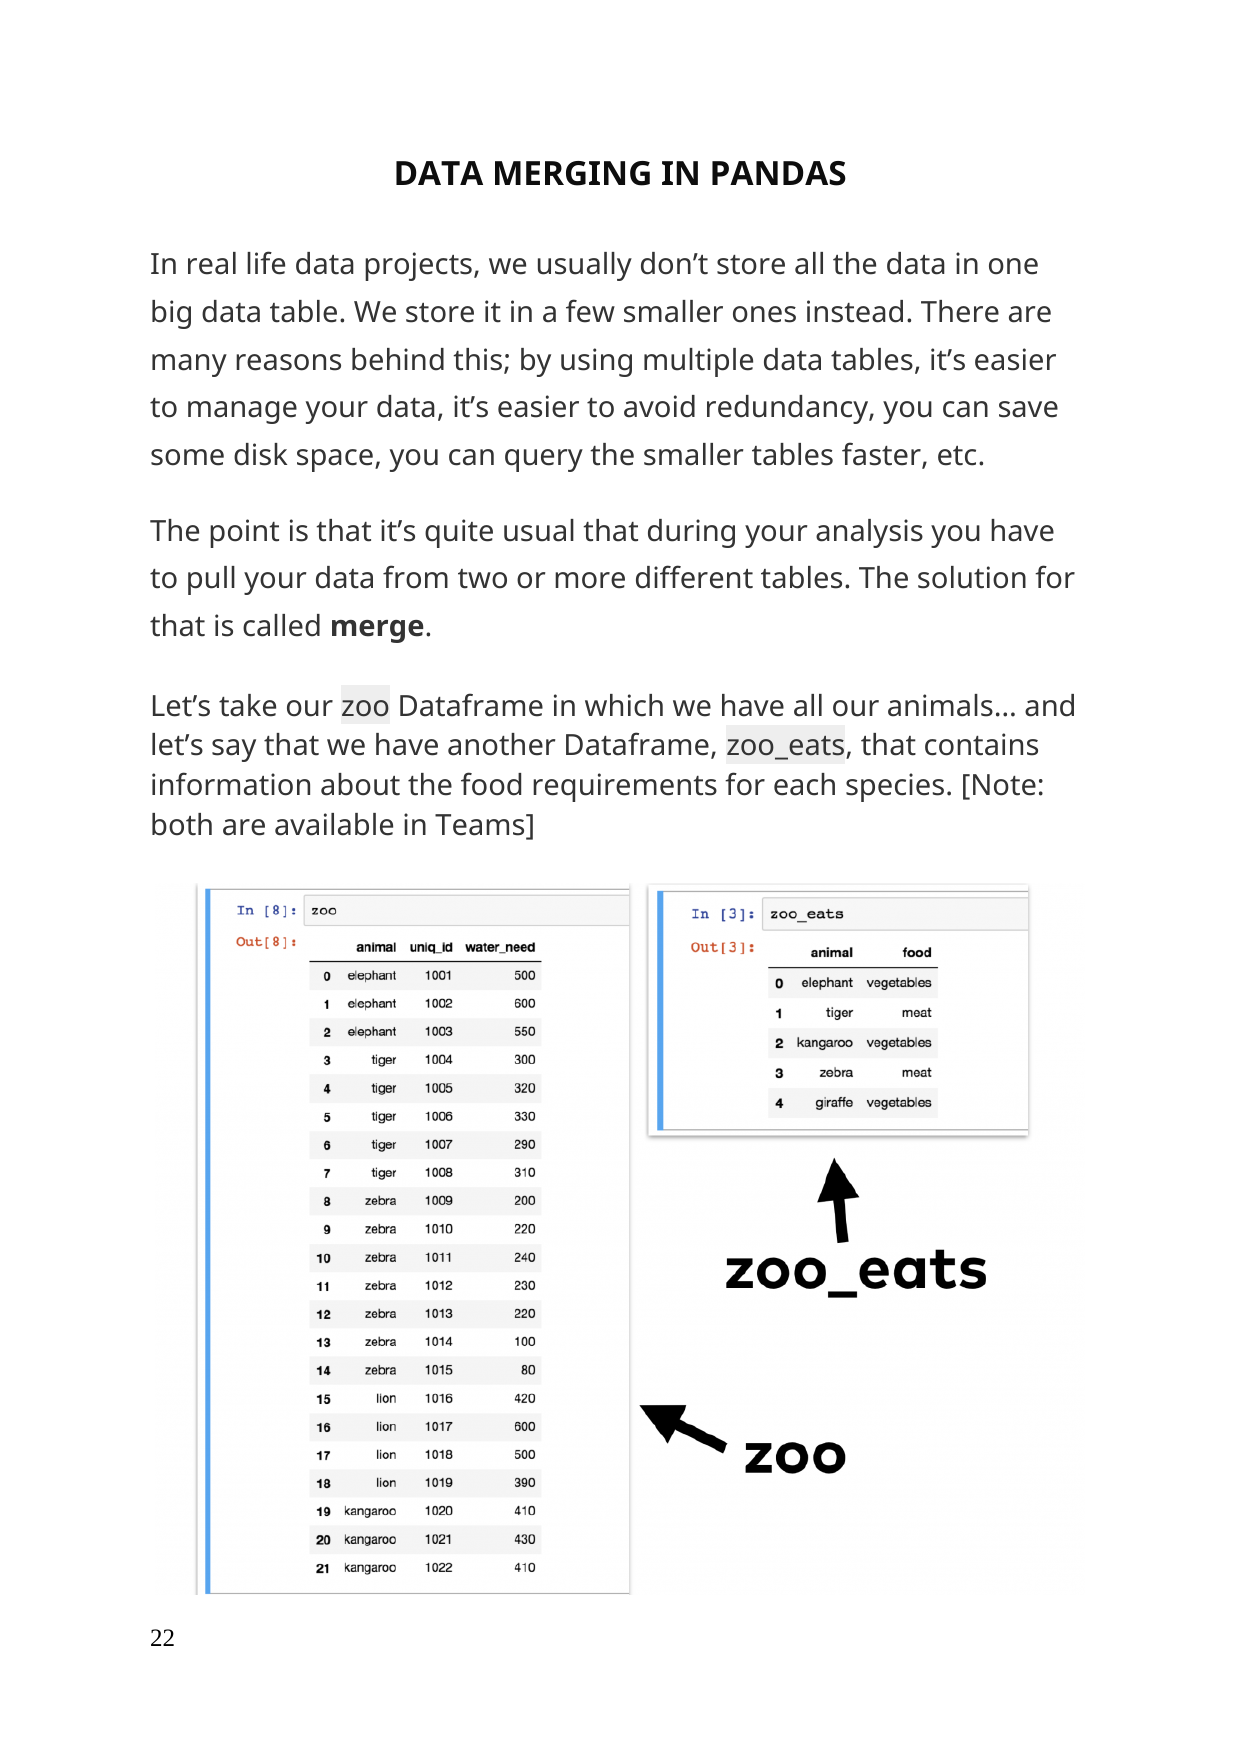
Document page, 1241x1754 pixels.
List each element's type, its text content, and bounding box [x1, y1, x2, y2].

picture [155, 883, 1086, 1595]
text DATA MERGING IN PANDAS [150, 150, 1090, 195]
text The point is that it’s quite usual that during your analysis you have to pull your data from two or more different tables. The solution for that is called merge. [150, 502, 1090, 645]
text Let’s take our zoo Dataframe in which we have all our animals… and let’s say that we have another Dataframe, zoo_eats, that contains information about the food requirements for each species. [Note: both are available in Teams] [150, 685, 1090, 843]
text In real life data projects, we usually don’t store all the data in one big data table. We store it in a few smaller ones instead. There are many reasons behind this; by using multiple data tables, it’s easier to manage your data, it’s easier to avoid redundancy, you can save some disk space, you can query the smaller tables faster, etc. [150, 235, 1090, 474]
